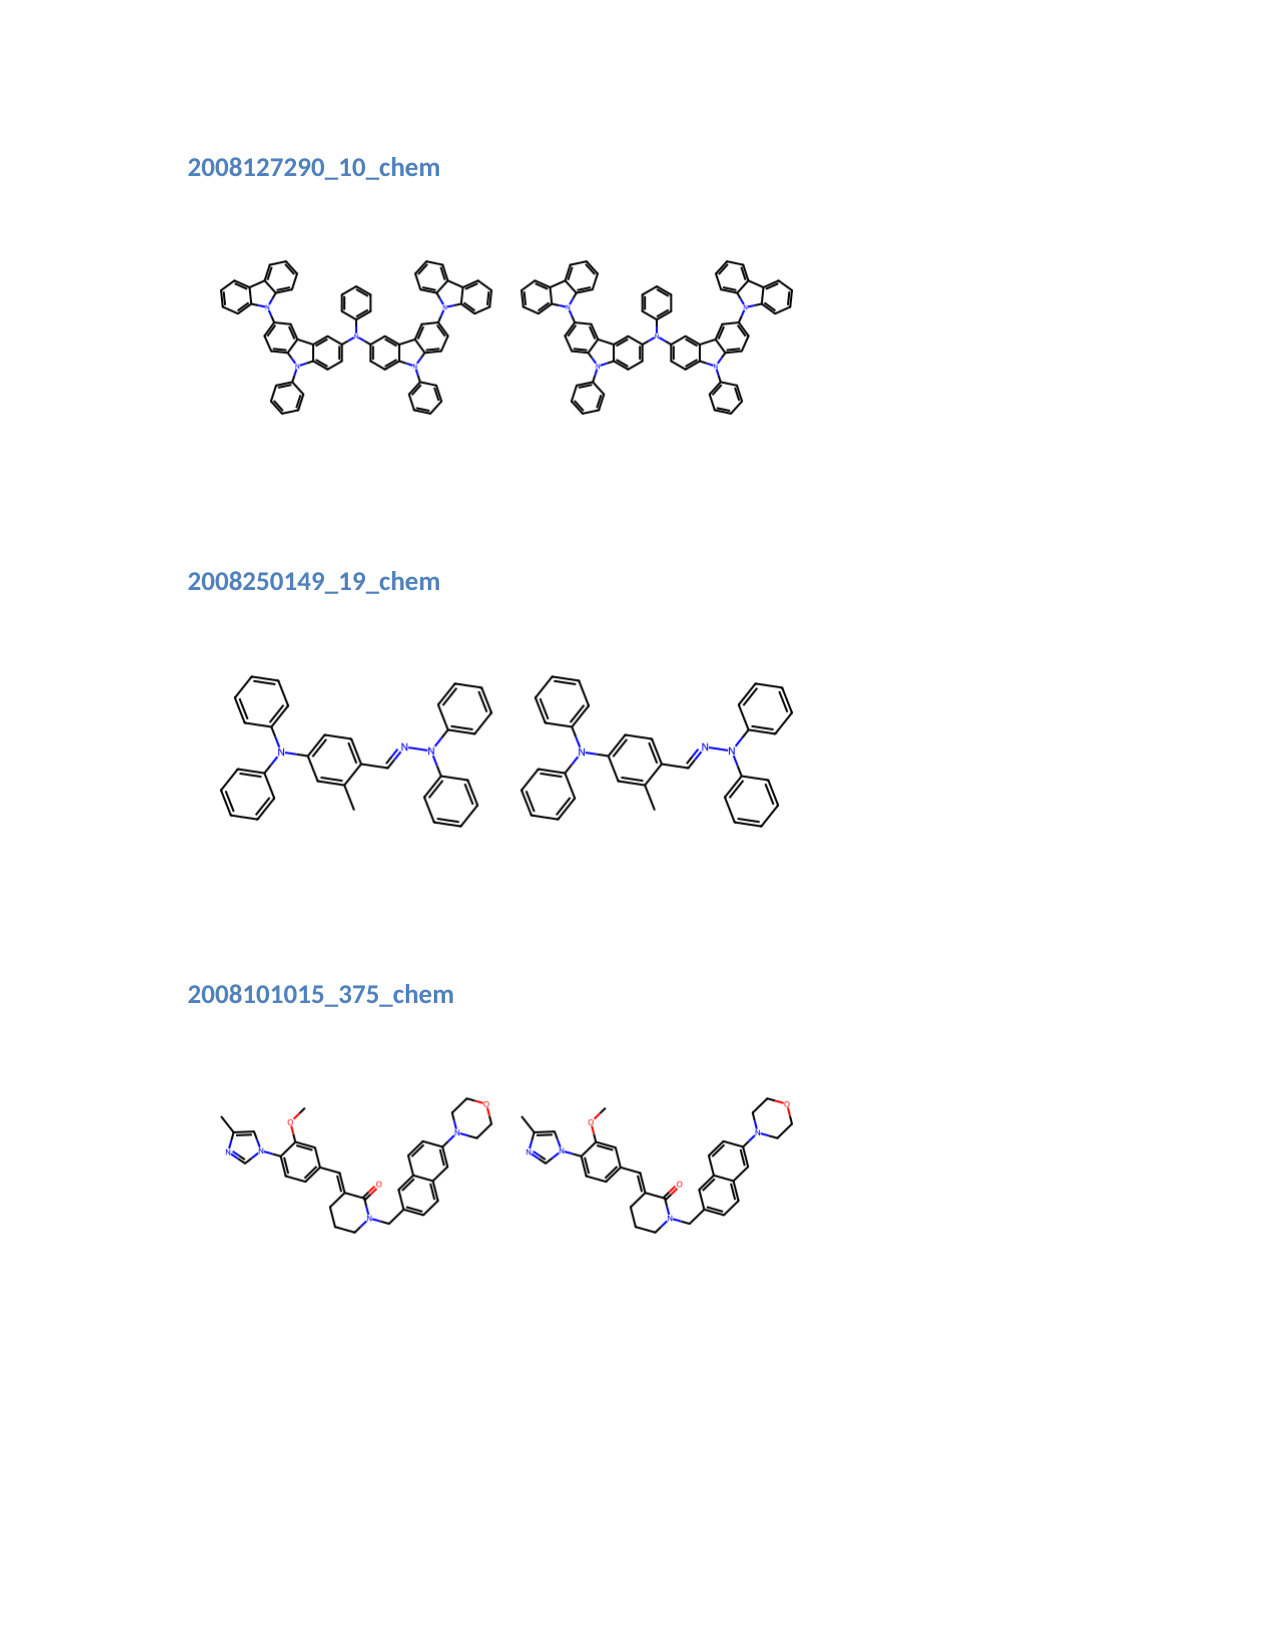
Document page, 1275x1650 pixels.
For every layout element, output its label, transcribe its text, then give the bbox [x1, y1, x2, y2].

picture [206, 187, 807, 488]
subtitle 2008250149_19_chem [187, 564, 1087, 597]
picture [206, 601, 807, 902]
subtitle 2008101015_375_chem [187, 977, 1087, 1010]
subtitle 2008127290_10_chem [187, 150, 1087, 183]
picture [206, 1015, 807, 1316]
